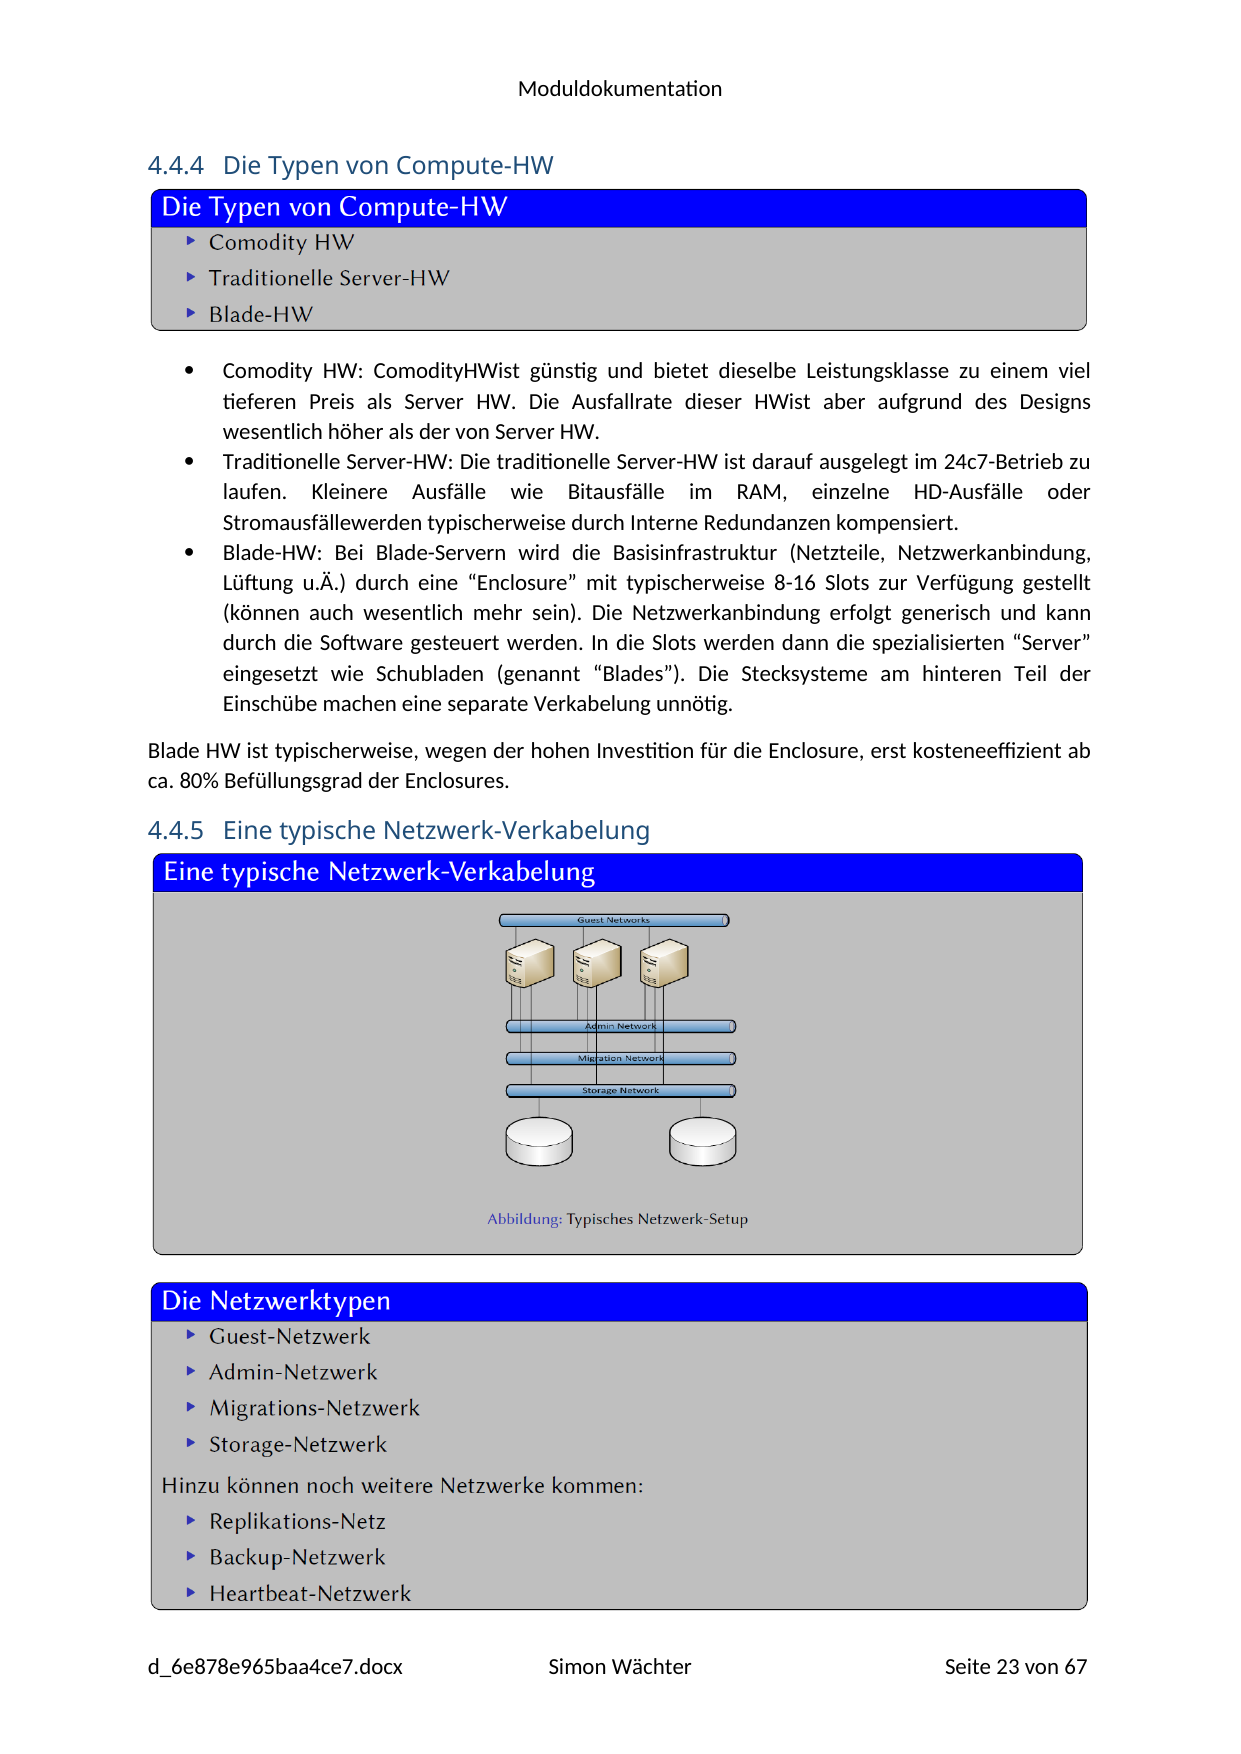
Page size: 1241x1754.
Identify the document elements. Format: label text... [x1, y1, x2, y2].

list Blade-HW: Bei Blade-Servern wird die Basisinfrastruktur (Netzteile, Netzwerkanbindung, Lüftung u.Ä.) durch eine “Enclosure” mit typischerweise 8-16 Slots zur Verfügung gestellt (können auch wesentlich mehr sein). Die Netzwerkanbindung erfolgt generisch und kann durch die Software gesteuert werden. In die Slots werden dann die spezialisierten “Server” eingesetzt wie Schubladen (genannt “Blades”). Die Stecksysteme am hinteren Teil der Einschübe machen eine separate Verkabelung unnötig. [185, 538, 1093, 717]
list Traditionelle Server-HW: Die traditionelle Server-HW ist darauf ausgelegt im 24c7-Betrieb zu laufen. Kleinere Ausfälle wie Bitausfälle im RAM, einzelne HD-Ausfälle oder Stromausfällewerden typischerweise durch Interne Redundanzen kompensiert. [185, 447, 1093, 536]
picture [147, 184, 1093, 338]
list Comodity HW: ComodityHWist günstig und bietet dieselbe Leistungsklasse zu einem viel tieferen Preis als Server HW. Die Ausfallrate dieser HWist aber aufgrund des Designs wesentlich höher als der von Server HW. [185, 357, 1093, 445]
text Blade HW ist typischerweise, wegen der hohen Investition für die Enclosure, erst kosteneeffizient ab ca. 80% Befüllungsgrad der Enclosures. [148, 736, 1093, 794]
picture [147, 849, 1093, 1262]
subtitle Eine typische Netzwerk-Verkabelung [148, 813, 1093, 847]
subtitle Die Typen von Compute-HW [148, 148, 1093, 182]
picture [147, 1280, 1093, 1617]
